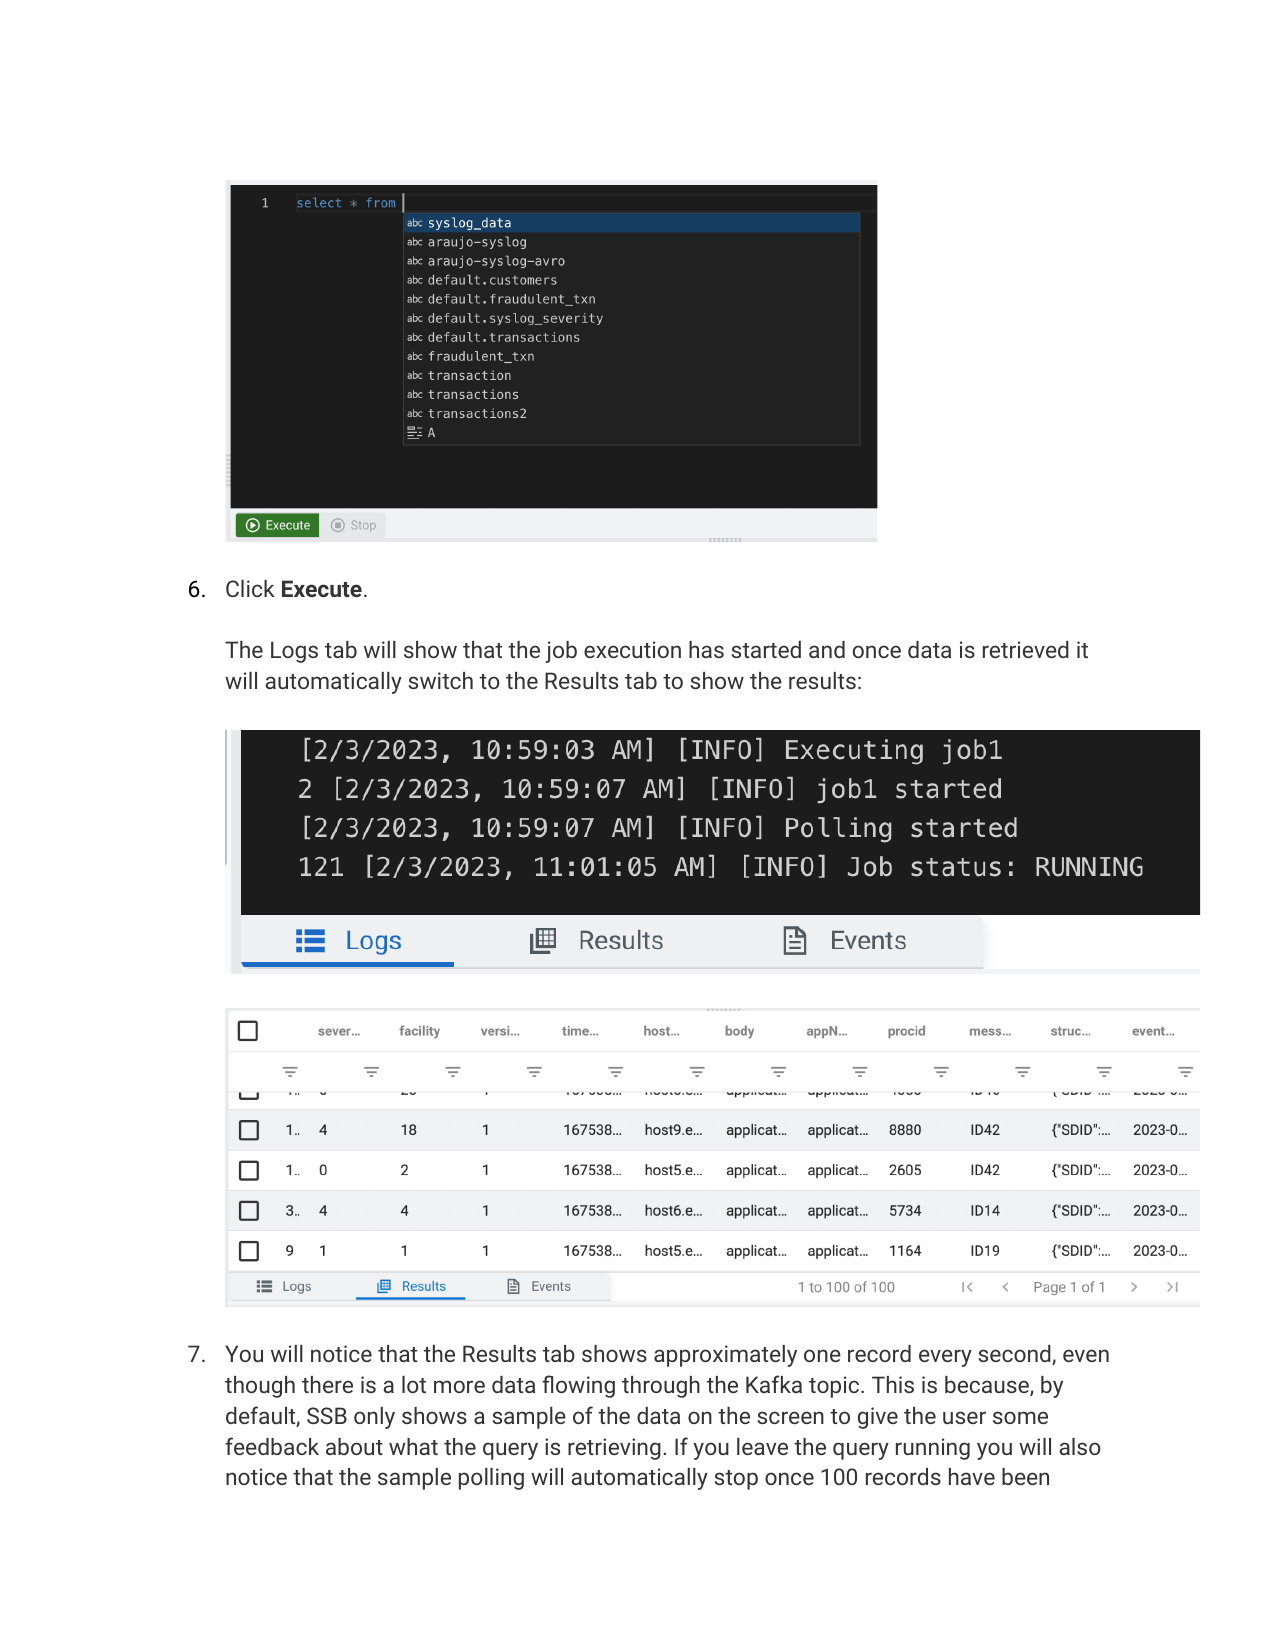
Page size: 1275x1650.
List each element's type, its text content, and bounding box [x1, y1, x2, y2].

picture [225, 730, 1200, 974]
picture [225, 1008, 1200, 1307]
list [187, 1341, 1125, 1491]
picture [225, 180, 878, 542]
